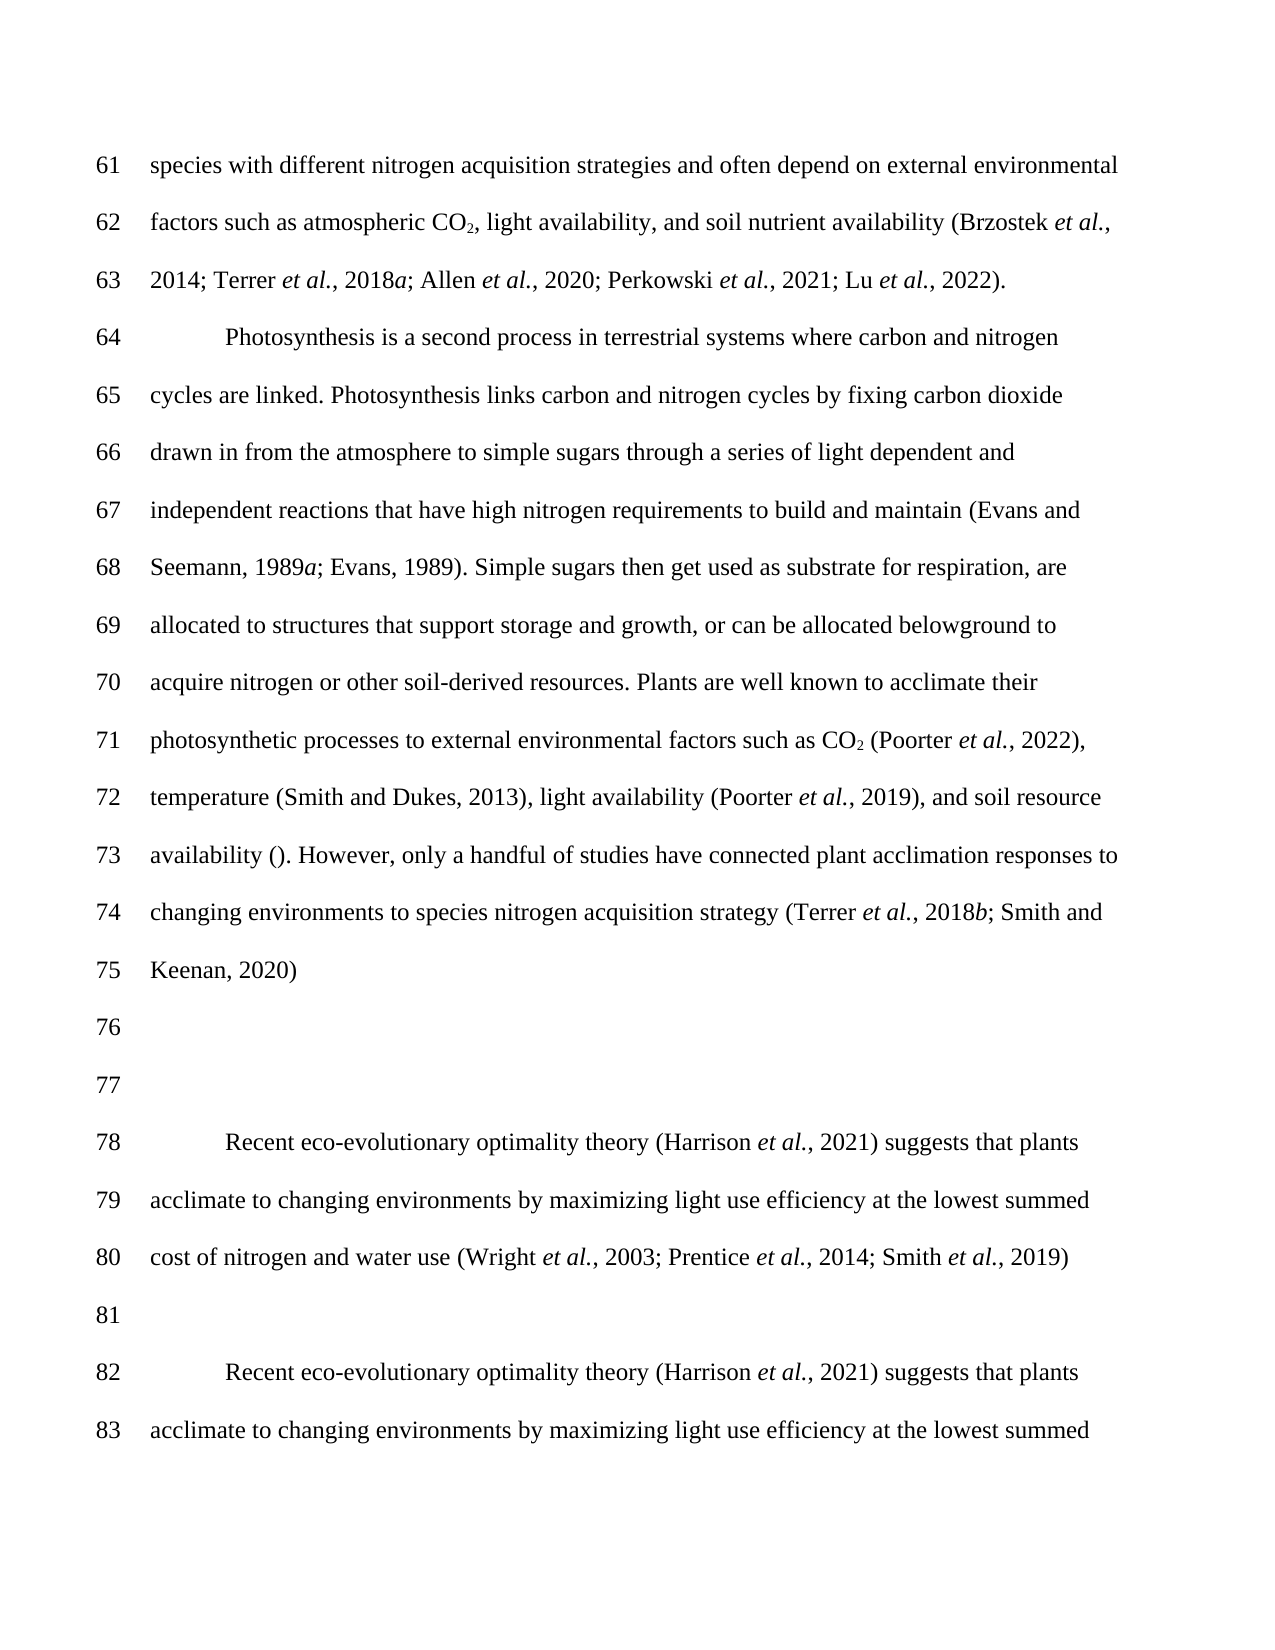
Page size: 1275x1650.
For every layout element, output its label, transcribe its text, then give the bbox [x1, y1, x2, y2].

text Recent eco-evolutionary optimality theory (Harrison et al., 2021) suggests that plants acclimate to changing environments by maximizing light use efficiency at the lowest summed cost of nitrogen and water use (Wright et al., 2003; Prentice et al., 2014; Smith et al., 2019) [150, 1127, 1125, 1271]
text Photosynthesis is a second process in terrestrial systems where carbon and nitrogen cycles are linked. Photosynthesis links carbon and nitrogen cycles by fixing carbon dioxide drawn in from the atmosphere to simple sugars through a series of light dependent and independent reactions that have high nitrogen requirements to build and maintain (Evans and Seemann, 1989a; Evans, 1989). Simple sugars then get used as substrate for respiration, are allocated to structures that support storage and growth, or can be allocated belowground to acquire nitrogen or other soil-derived resources. Plants are well known to acclimate their photosynthetic processes to external environmental factors such as CO2 (Poorter et al., 2022), temperature (Smith and Dukes, 2013), light availability (Poorter et al., 2019), and soil resource availability (). However, only a handful of studies have connected plant acclimation responses to changing environments to species nitrogen acquisition strategy (Terrer et al., 2018b; Smith and Keenan, 2020) [150, 322, 1125, 984]
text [150, 1357, 1125, 1444]
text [150, 150, 1125, 294]
